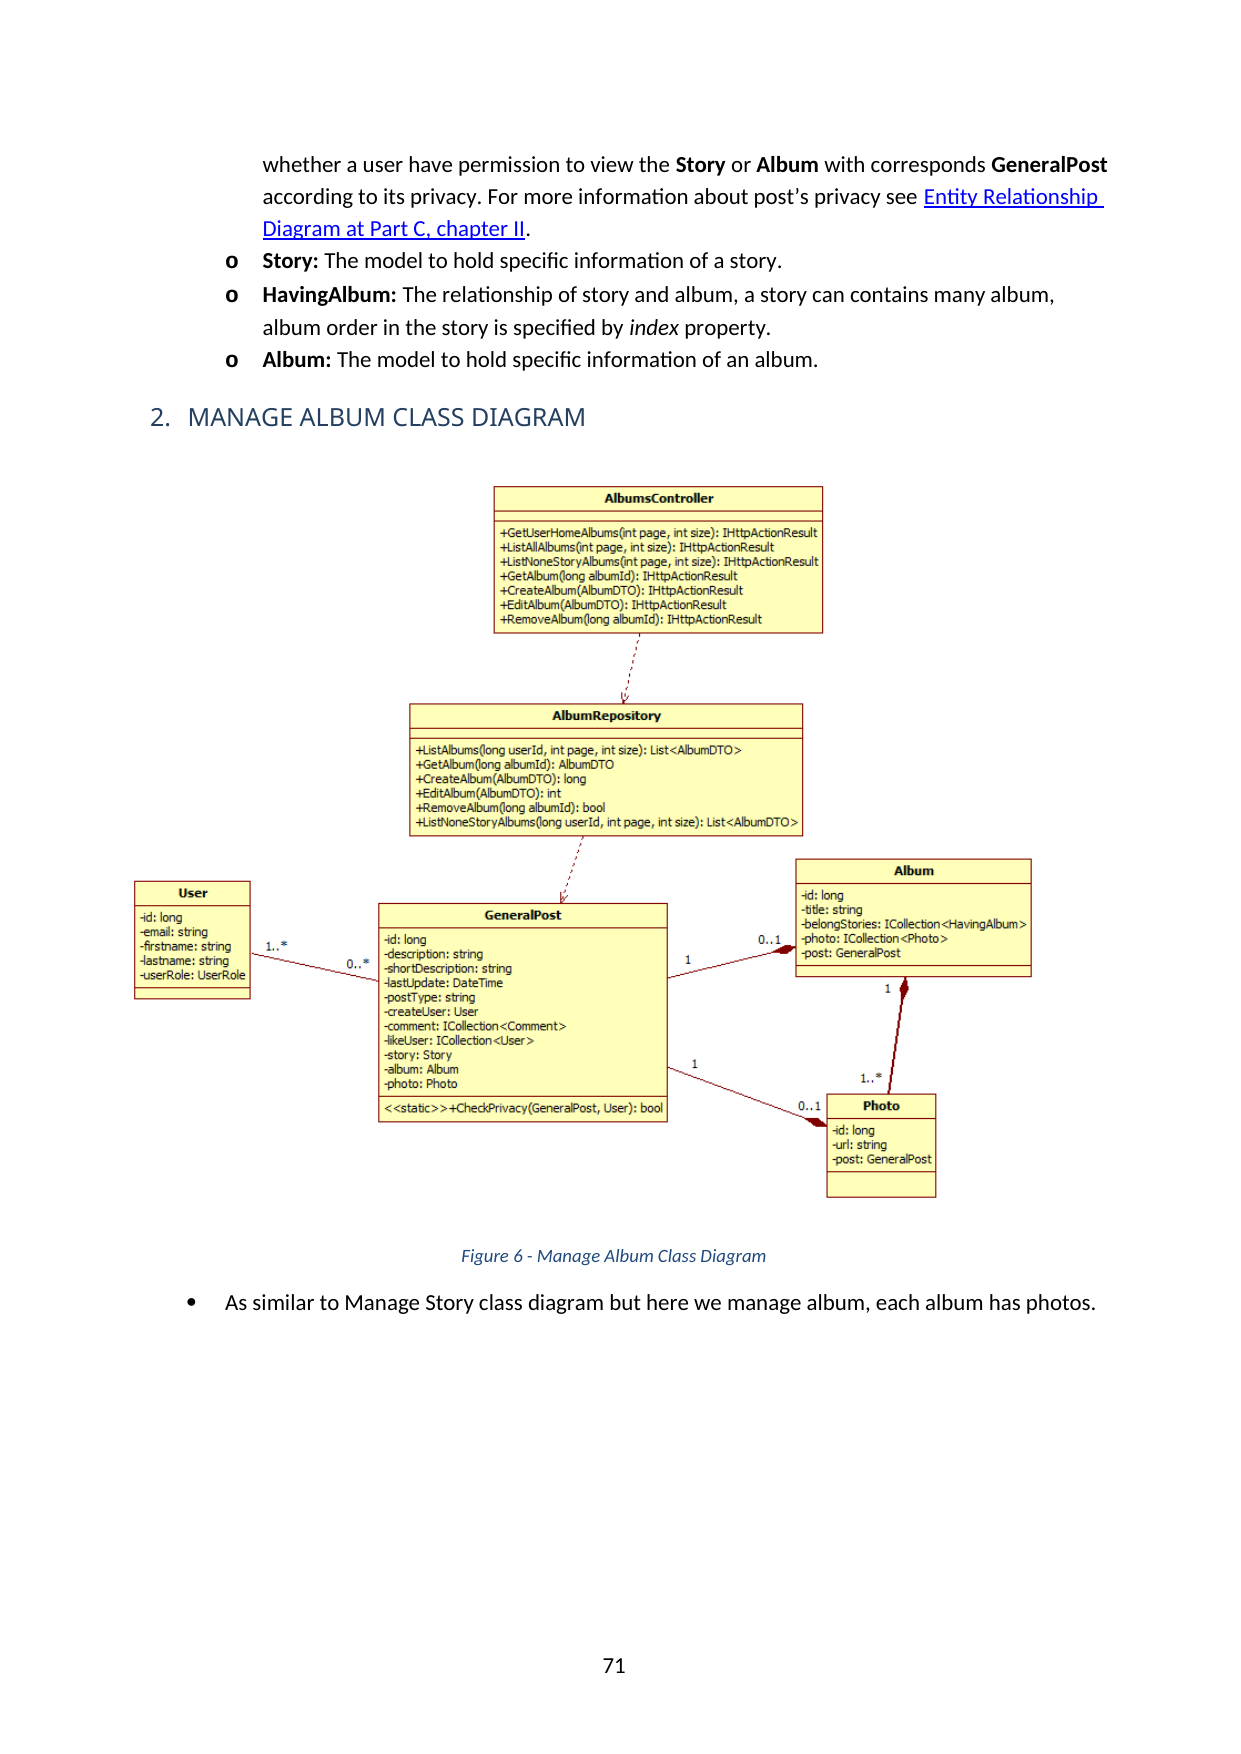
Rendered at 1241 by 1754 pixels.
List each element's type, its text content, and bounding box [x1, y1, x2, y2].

list Story: The model to hold specific information of a story. [225, 247, 1115, 276]
list Album: The model to hold specific information of an album. [225, 346, 1115, 375]
list HavingAlbum: The relationship of story and album, a story can contains many album, album order in the story is specified by index property. [225, 280, 1115, 341]
list As similar to Manage Story class diagram but here we manage album, each album has photos. [187, 1288, 1115, 1316]
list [225, 150, 1115, 242]
picture [112, 464, 1054, 1220]
subtitle MANAGE ALBUM CLASS DIAGRAM [150, 400, 1115, 434]
